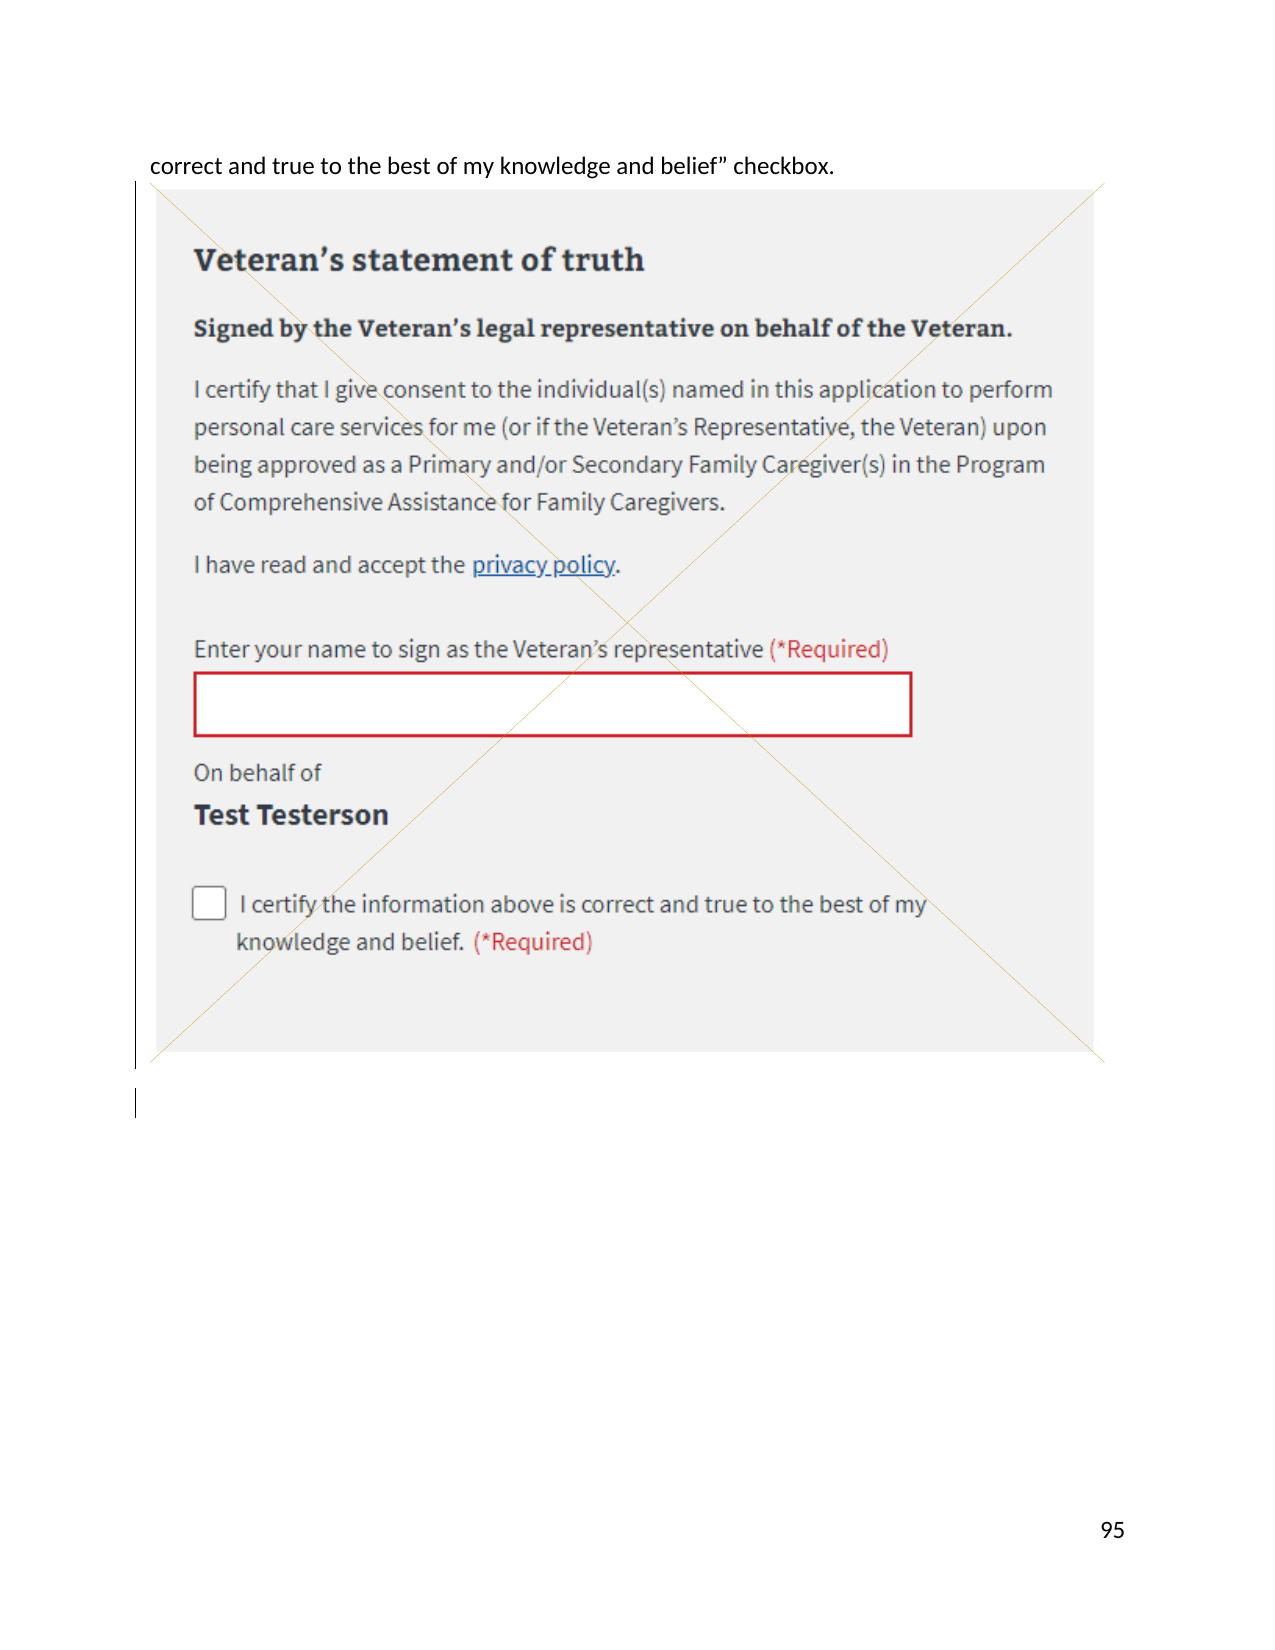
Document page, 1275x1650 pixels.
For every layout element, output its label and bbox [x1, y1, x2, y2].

picture [629, 184, 1105, 1061]
picture [150, 184, 626, 1061]
picture [151, 624, 1103, 1063]
picture [151, 182, 1104, 621]
